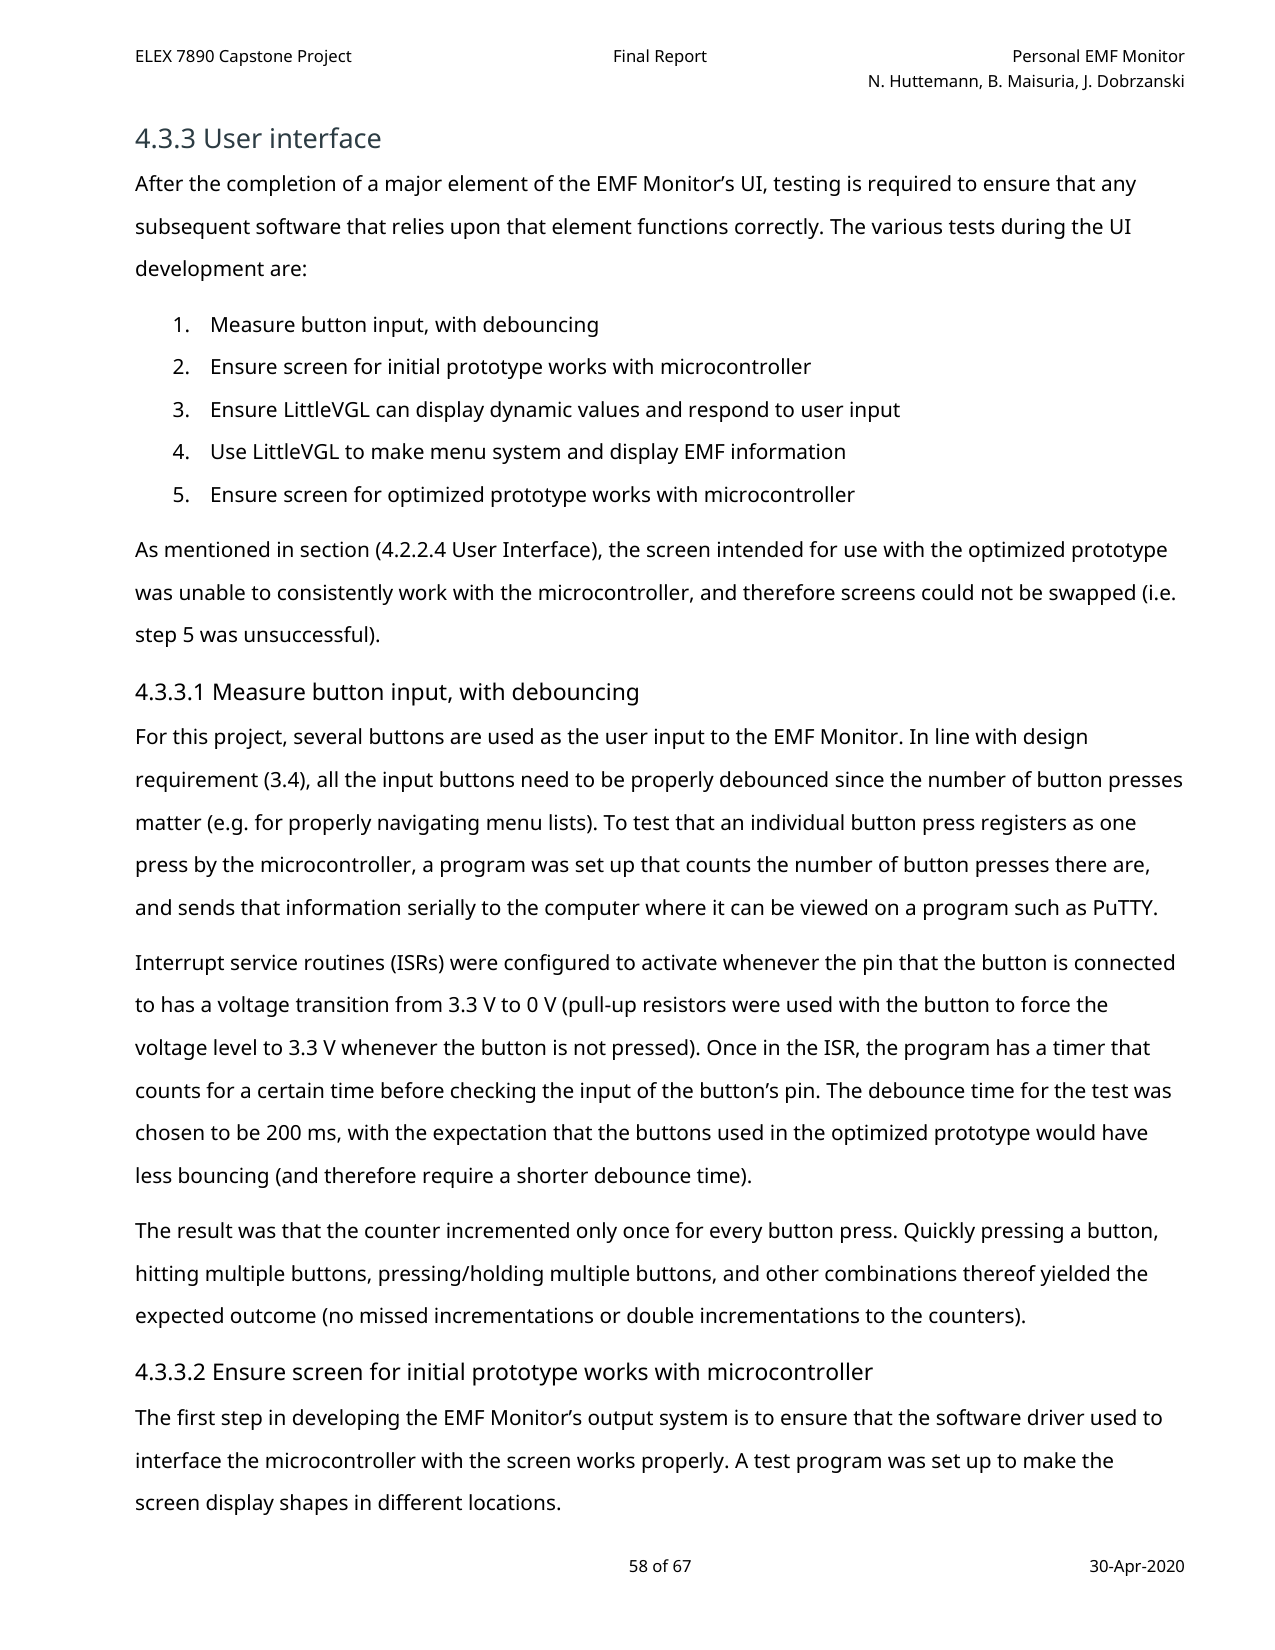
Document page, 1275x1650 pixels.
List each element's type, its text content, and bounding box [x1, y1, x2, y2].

text The result was that the counter incremented only once for every button press. Quickly pressing a button, hitting multiple buttons, pressing/holding multiple buttons, and other combinations thereof yielded the expected outcome (no missed incrementations or double incrementations to the counters). [135, 1216, 1185, 1330]
text For this project, several buttons are used as the user input to the EMF Monitor. In line with design requirement (3.4), all the input buttons need to be properly debounced since the number of button presses matter (e.g. for properly navigating menu lists). To test that an individual button press registers as one press by the microcontroller, a program was set up that counts the number of button presses there are, and sends that information serially to the computer where it can be viewed on a program such as PuTTY. [135, 722, 1185, 921]
subtitle 4.3.3 User interface [135, 120, 1185, 157]
text Interrupt service routines (ISRs) were configured to activate whenever the pin that the button is connected to has a voltage transition from 3.3 V to 0 V (pull-up resistors were used with the button to force the voltage level to 3.3 V whenever the button is not pressed). Once in the ISR, the program has a timer that counts for a certain time before checking the input of the button’s pin. The debounce time for the test was chosen to be 200 ms, with the expectation that the buttons used in the optimized prototype would have less bouncing (and therefore require a shorter debounce time). [135, 948, 1185, 1189]
list Ensure screen for initial prototype works with microcontroller [172, 352, 1185, 381]
subtitle 4.3.3.1 Measure button input, with debouncing [135, 676, 1185, 707]
list Ensure LittleVGL can display dynamic values and respond to user input [172, 395, 1185, 423]
list Measure button input, with debouncing [172, 310, 1185, 338]
text The first step in developing the EMF Monitor’s output system is to ensure that the software driver used to interface the microcontroller with the screen works properly. A test program was set up to make the screen display shapes in different locations. [135, 1403, 1185, 1517]
list Use LittleVGL to make menu system and display EMF information [172, 437, 1185, 466]
text After the completion of a major element of the EMF Monitor’s UI, testing is required to ensure that any subsequent software that relies upon that element functions correctly. The various tests during the UI development are: [135, 169, 1185, 283]
subtitle 4.3.3.2 Ensure screen for initial prototype works with microcontroller [135, 1356, 1185, 1388]
text As mentioned in section (4.2.2.4 User Interface), the screen intended for use with the optimized prototype was unable to consistently work with the microcontroller, and therefore screens could not be swapped (i.e. step 5 was unsuccessful). [135, 535, 1185, 649]
list Ensure screen for optimized prototype works with microcontroller [172, 480, 1185, 508]
